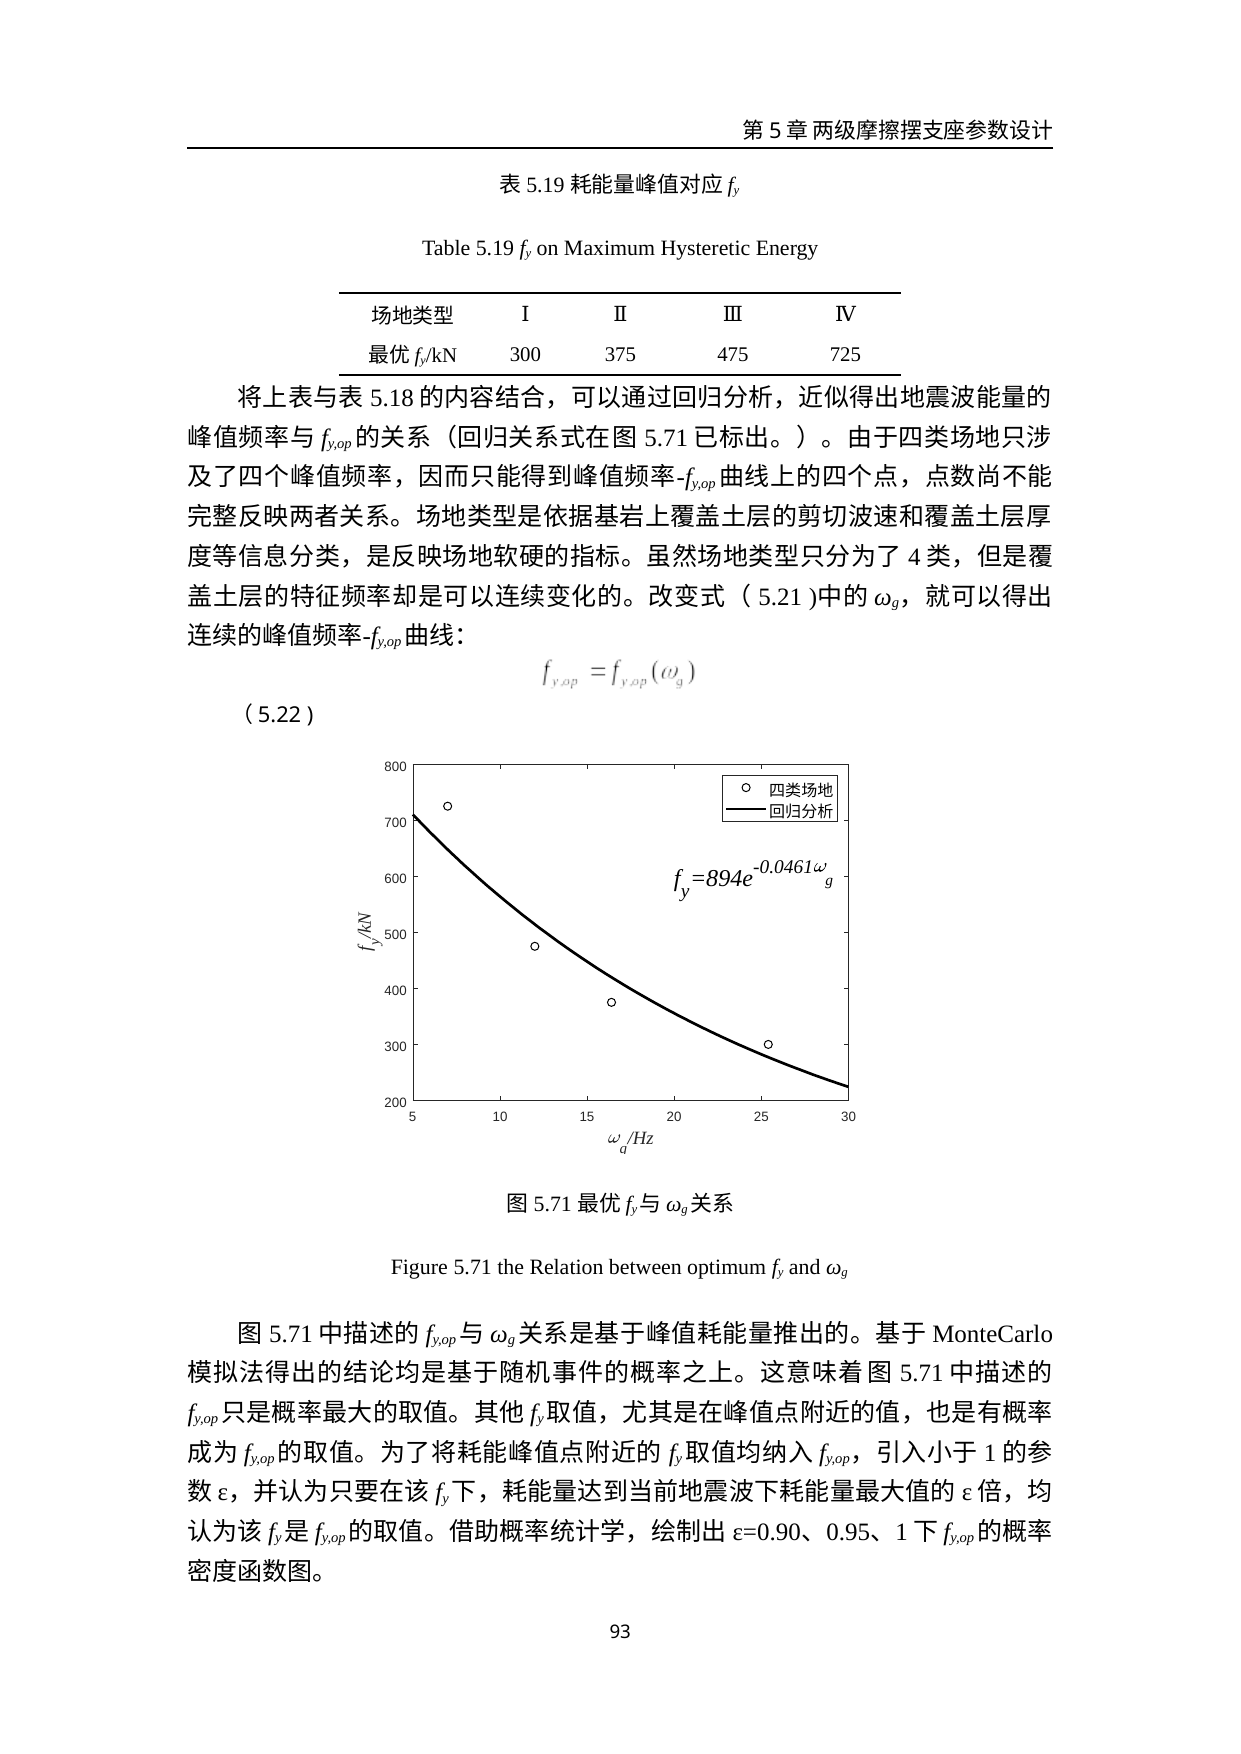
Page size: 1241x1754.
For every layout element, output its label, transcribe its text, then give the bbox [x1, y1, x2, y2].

table_header Ⅱ [564, 294, 676, 334]
table_header Ⅰ [487, 294, 564, 334]
table_cell 725 [789, 334, 901, 374]
table_cell 475 [676, 334, 789, 374]
table_cell 300 [487, 334, 564, 374]
table_header 场地类型 [339, 294, 487, 334]
table_cell 最优fy/kN [339, 334, 487, 374]
table_header Ⅲ [676, 294, 789, 334]
table_cell 375 [564, 334, 676, 374]
table_header Ⅳ [789, 294, 901, 334]
